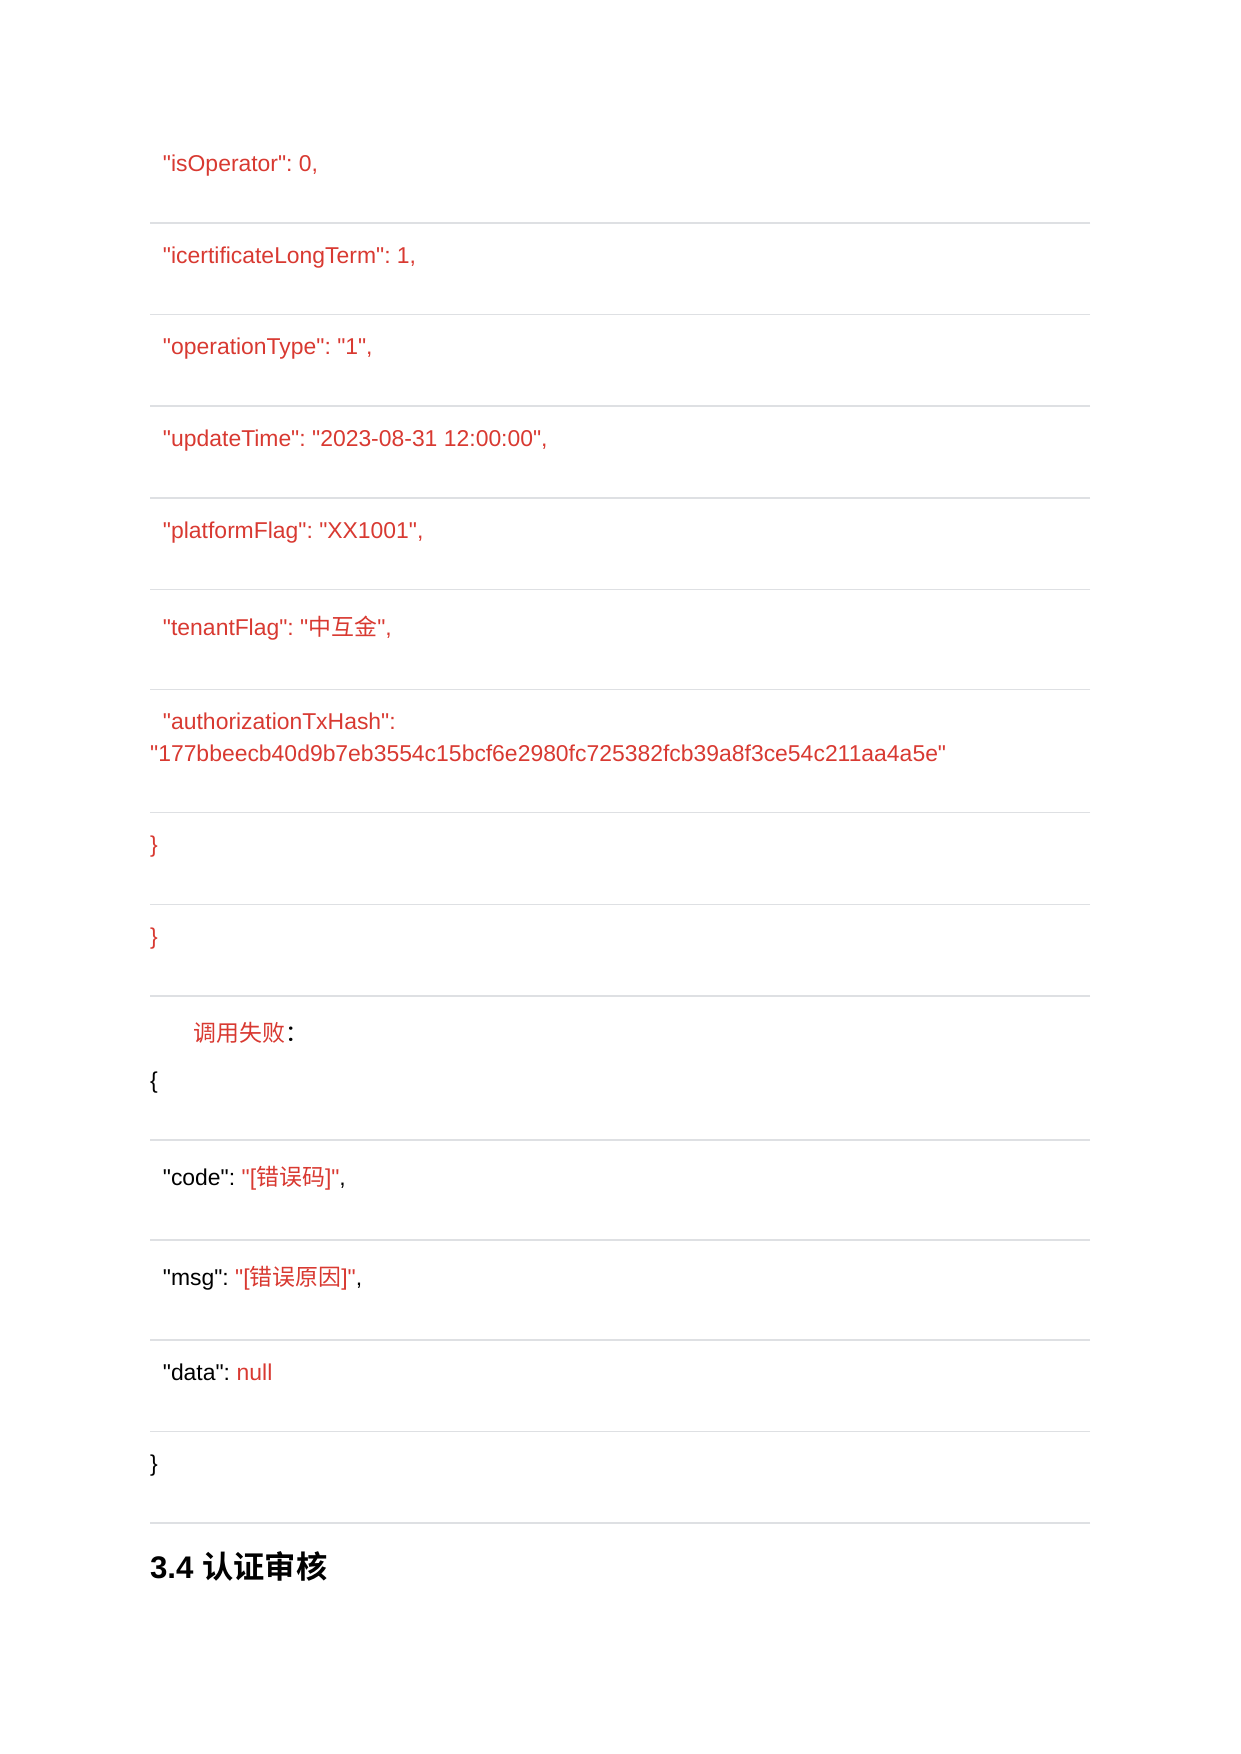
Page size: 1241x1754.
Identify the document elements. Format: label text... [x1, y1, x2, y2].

text { [150, 1067, 1090, 1093]
text } [150, 1450, 1090, 1477]
text "icertificateLongTerm": 1, [150, 242, 1090, 268]
text } [150, 923, 1090, 949]
text "msg": "[错误原因]", [150, 1259, 1090, 1292]
text } [150, 831, 1090, 858]
text "code": "[错误码]", [150, 1159, 1090, 1192]
text "operationType": "1", [150, 333, 1090, 360]
text "isOperator": 0, [150, 150, 1090, 176]
text "tenantFlag": "中互金", [150, 608, 1090, 642]
text "platformFlag": "XX1001", [150, 517, 1090, 543]
text "updateTime": "2023-08-31 12:00:00", [150, 425, 1090, 451]
text "data": null [150, 1358, 1090, 1385]
text 调用失败： [150, 1015, 1090, 1048]
text "authorizationTxHash": "177bbeecb40d9b7eb3554c15bcf6e2980fc725382fcb39a8f3ce54c211aa4a5e" [150, 708, 1090, 766]
